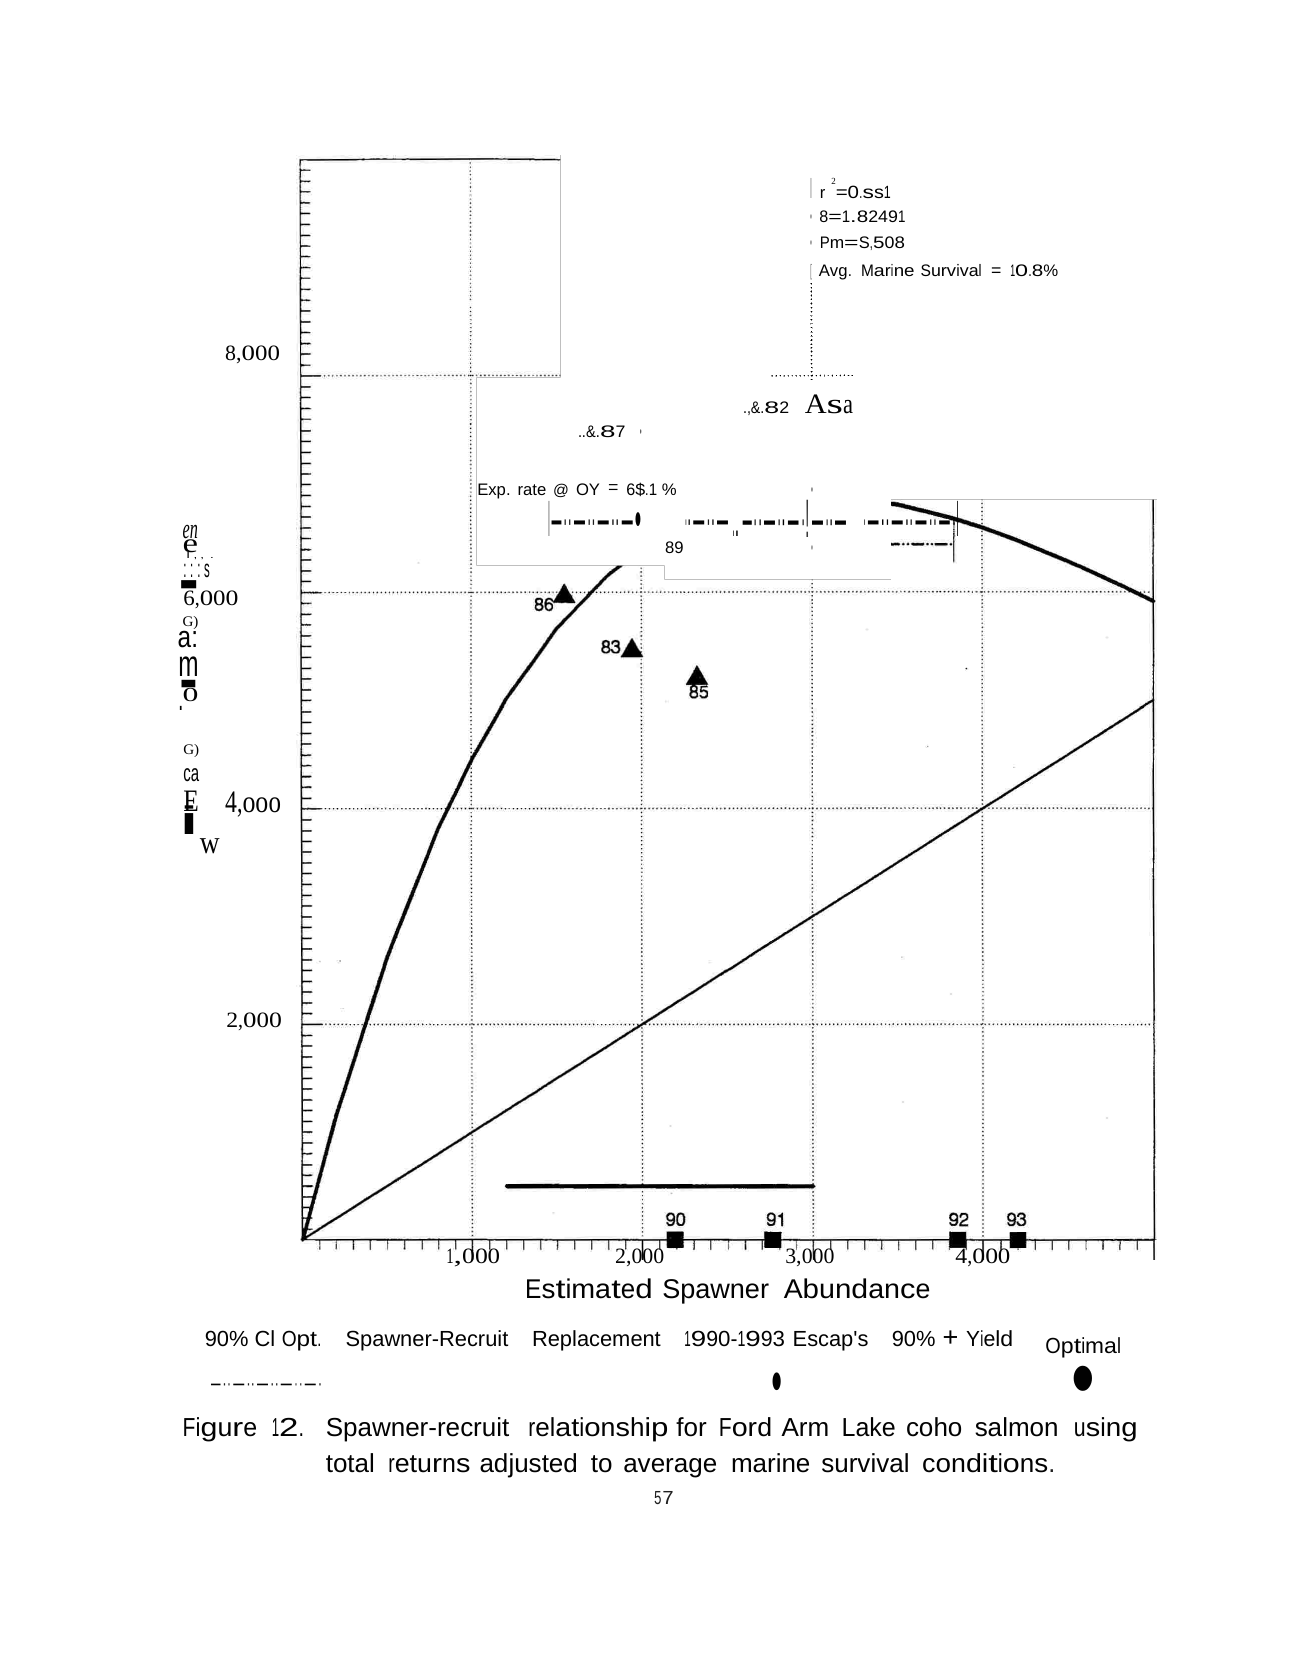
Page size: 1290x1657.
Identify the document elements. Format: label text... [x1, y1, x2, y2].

text .,&.82 Asa [743, 388, 1146, 420]
text a: [177, 626, 1146, 651]
text [ Avg. Marine Survival = 10.8% [810, 260, 1146, 279]
text 4,ooo [225, 787, 1146, 812]
text ..&.87 • [578, 422, 646, 441]
text -··-··-··-··-· [209, 1363, 1014, 1394]
text G) [183, 741, 1146, 758]
text 57 [650, 1488, 678, 1510]
text 1,000 2,000 3,000 4,000 [442, 1243, 1014, 1268]
text 2,000 [226, 1008, 1146, 1031]
text iw [178, 812, 1146, 860]
text Estimated Spawner Abundance [520, 1273, 935, 1304]
text I r 2=0.ss1 [810, 171, 1146, 205]
text en [182, 512, 281, 537]
text ca [183, 760, 1146, 787]
text 8,000 [225, 340, 286, 366]
text I-··-··-··-• ··-··-..-··-··-·!-··- ·-··-··-··-·I [548, 496, 1146, 544]
text e [182, 537, 281, 556]
text :I:,:,s. 6,000 [183, 556, 287, 610]
text • Pm=S,508 [810, 233, 1146, 252]
picture [296, 155, 1157, 1260]
text Exp. rate @ OY = 6$.1 % • [477, 473, 1146, 496]
text Figure 12. Spawner-recruit relationship for Ford Arm Lake coho salmon using total returns adjusted to average marine survival conditions. [182, 1412, 1138, 1478]
text • 8=1.82491 [810, 207, 1146, 226]
text m [178, 651, 1146, 685]
text 0 [182, 685, 1146, 706]
text 89 • [665, 544, 1146, 557]
text 90% Cl Opt. Spawner-Recruit Replacement 1990-1993 Escap's 90% + Yield [204, 1321, 1020, 1352]
